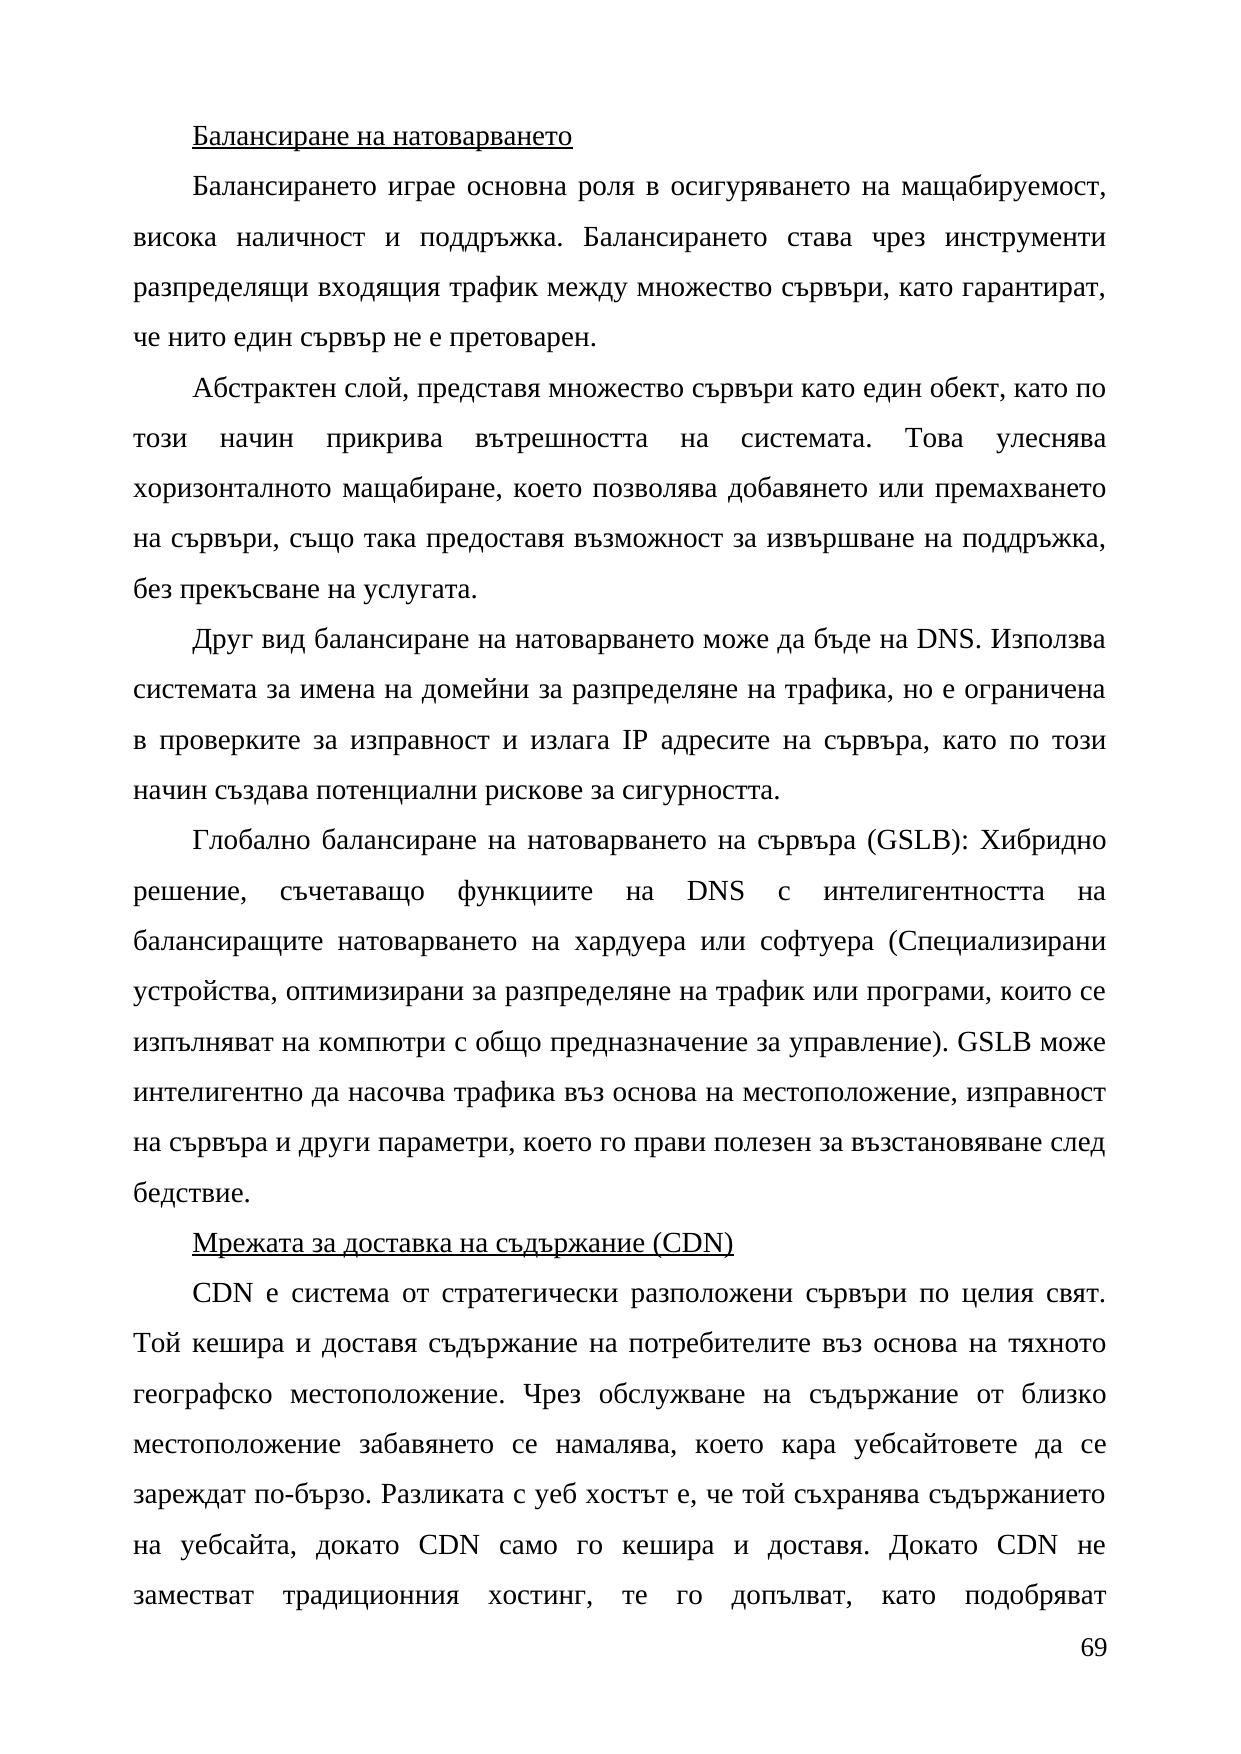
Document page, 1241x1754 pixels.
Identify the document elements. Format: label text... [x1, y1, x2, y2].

text Балансирането играе основна роля в осигуряването на мащабируемост, висока наличност и поддръжка. Балансирането става чрез инструменти разпределящи входящия трафик между множество сървъри, като гарантират, че нито един сървър не е претоварен. [133, 168, 1107, 353]
text Глобално балансиране на натоварването на сървъра (GSLB): Хибридно решение, съчетаващо функциите на DNS с интелигентността на балансиращите натоварването на хардуера или софтуера (Специализирани устройства, оптимизирани за разпределяне на трафик или програми, които се изпълняват на компютри с общо предназначение за управление). GSLB може интелигентно да насочва трафика въз основа на местоположение, изправност на сървъра и други параметри, което го прави полезен за възстановяване след бедствие. [133, 822, 1107, 1208]
text Мрежата за доставка на съдържание (CDN) [133, 1225, 1107, 1258]
text Абстрактен слой, представя множество сървъри като един обект, като по този начин прикрива вътрешността на системата. Това улеснява хоризонталното мащабиране, което позволява добавянето или премахването на сървъри, също така предоставя възможност за извършване на поддръжка, без прекъсване на услугата. [133, 370, 1107, 604]
text Балансиране на натоварването [133, 118, 1107, 152]
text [133, 1275, 1107, 1611]
text Друг вид балансиране на натоварването може да бъде на DNS. Използва системата за имена на домейни за разпределяне на трафика, но е ограничена в проверките за изправност и излага IP адресите на сървъра, като по този начин създава потенциални рискове за сигурността. [133, 621, 1107, 806]
